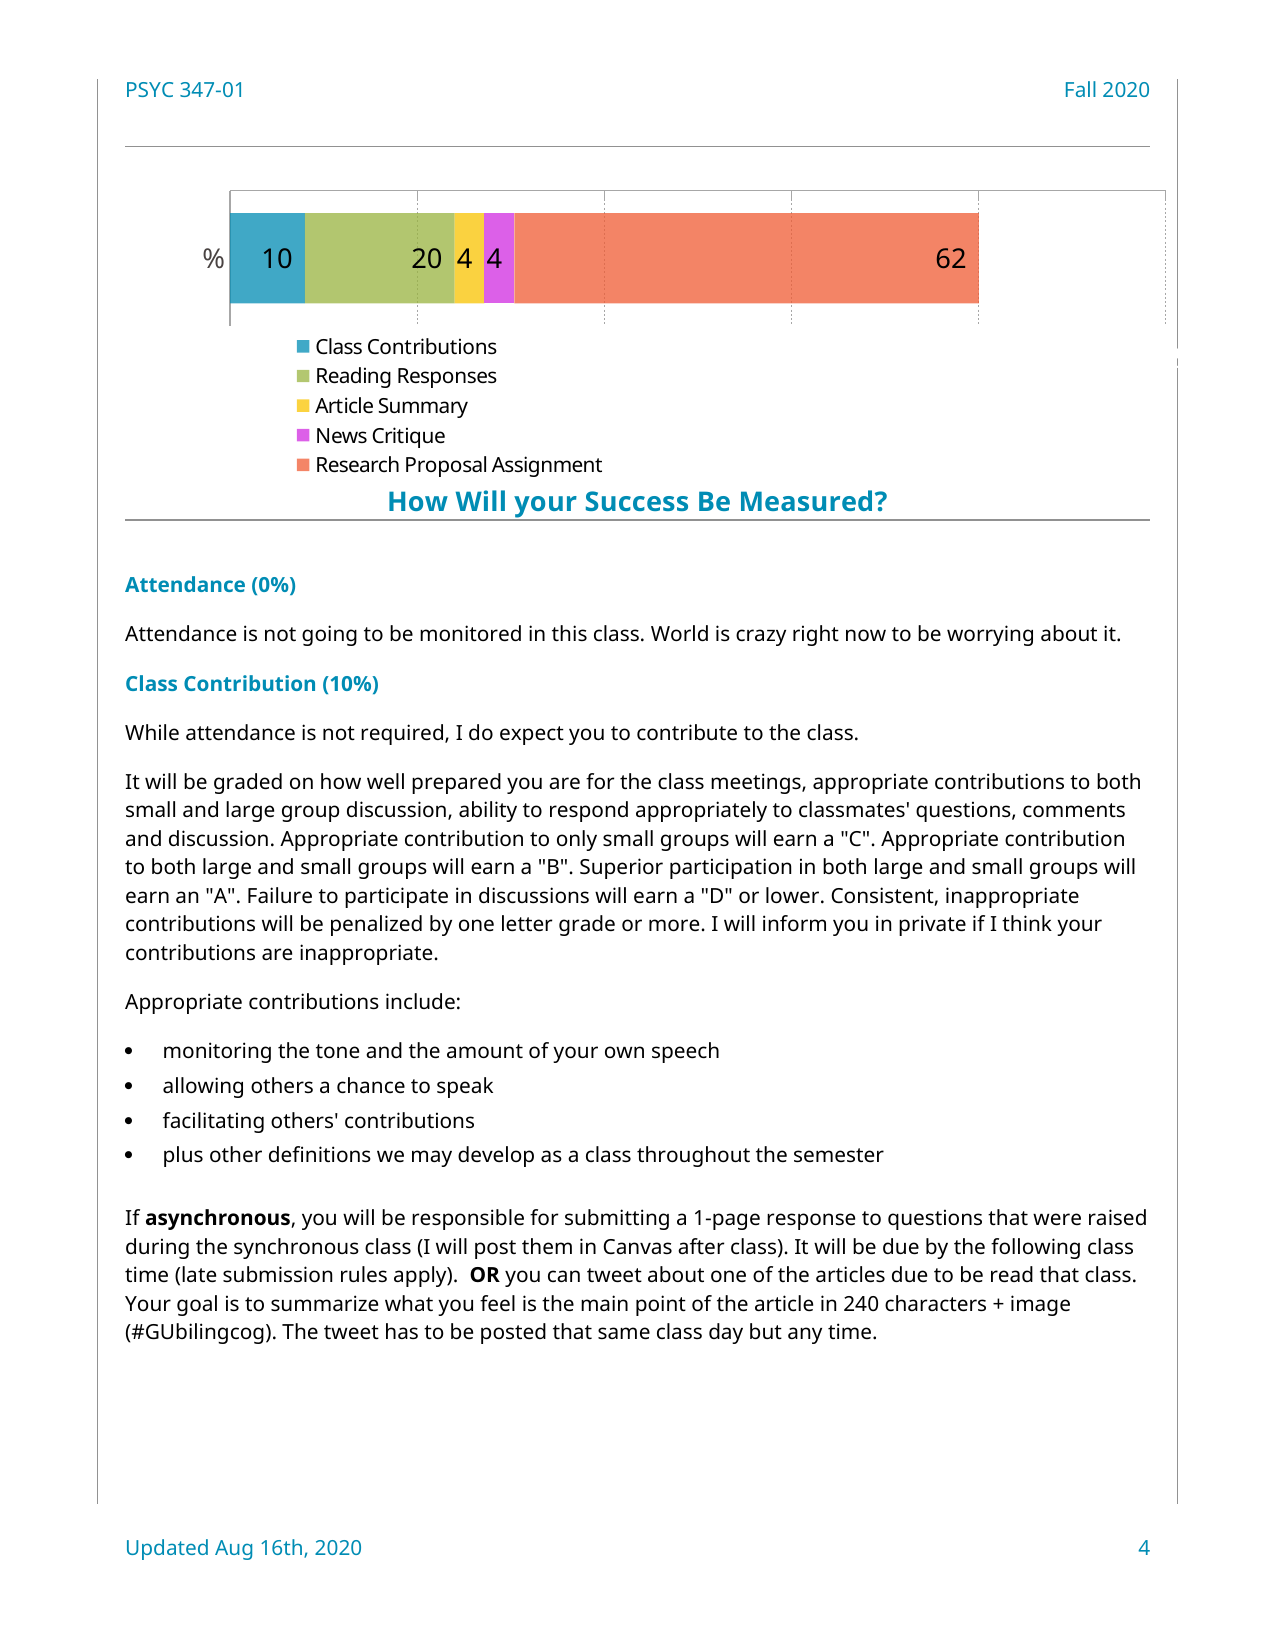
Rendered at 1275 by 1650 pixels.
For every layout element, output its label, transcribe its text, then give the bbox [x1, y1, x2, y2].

list plus other definitions we may develop as a class throughout the semester [125, 1140, 1150, 1197]
text Attendance (0%) [125, 570, 1150, 598]
text Class Contribution (10%) [125, 669, 1150, 697]
text Attendance is not going to be monitored in this class. World is crazy right now to be worrying about it. [125, 619, 1150, 648]
list allowing others a chance to speak [125, 1071, 1150, 1099]
text While attendance is not required, I do expect you to contribute to the class. [125, 718, 1150, 746]
subtitle How Will your Success Be Measured? [125, 147, 1150, 519]
text If asynchronous, you will be responsible for submitting a 1-page response to questions that were raised during the synchronous class (I will post them in Canvas after class). It will be due by the following class time (late submission rules apply). OR you can tweet about one of the articles due to be read that class. Your goal is to summarize what you feel is the main point of the article in 240 characters + image (#GUbilingcog). The tweet has to be posted that same class day but any time. [125, 1203, 1150, 1346]
text Appropriate contributions include: [125, 987, 1150, 1016]
list facilitating others' contributions [125, 1106, 1150, 1134]
text It will be graded on how well prepared you are for the class meetings, appropriate contributions to both small and large group discussion, ability to respond appropriately to classmates' questions, comments and discussion. Appropriate contribution to only small groups will earn a "C". Appropriate contribution to both large and small groups will earn a "B". Superior participation in both large and small groups will earn an "A". Failure to participate in discussions will earn a "D" or lower. Consistent, inappropriate contributions will be penalized by one letter grade or more. I will inform you in private if I think your contributions are inappropriate. [125, 767, 1150, 966]
list monitoring the tone and the amount of your own speech [125, 1036, 1150, 1065]
